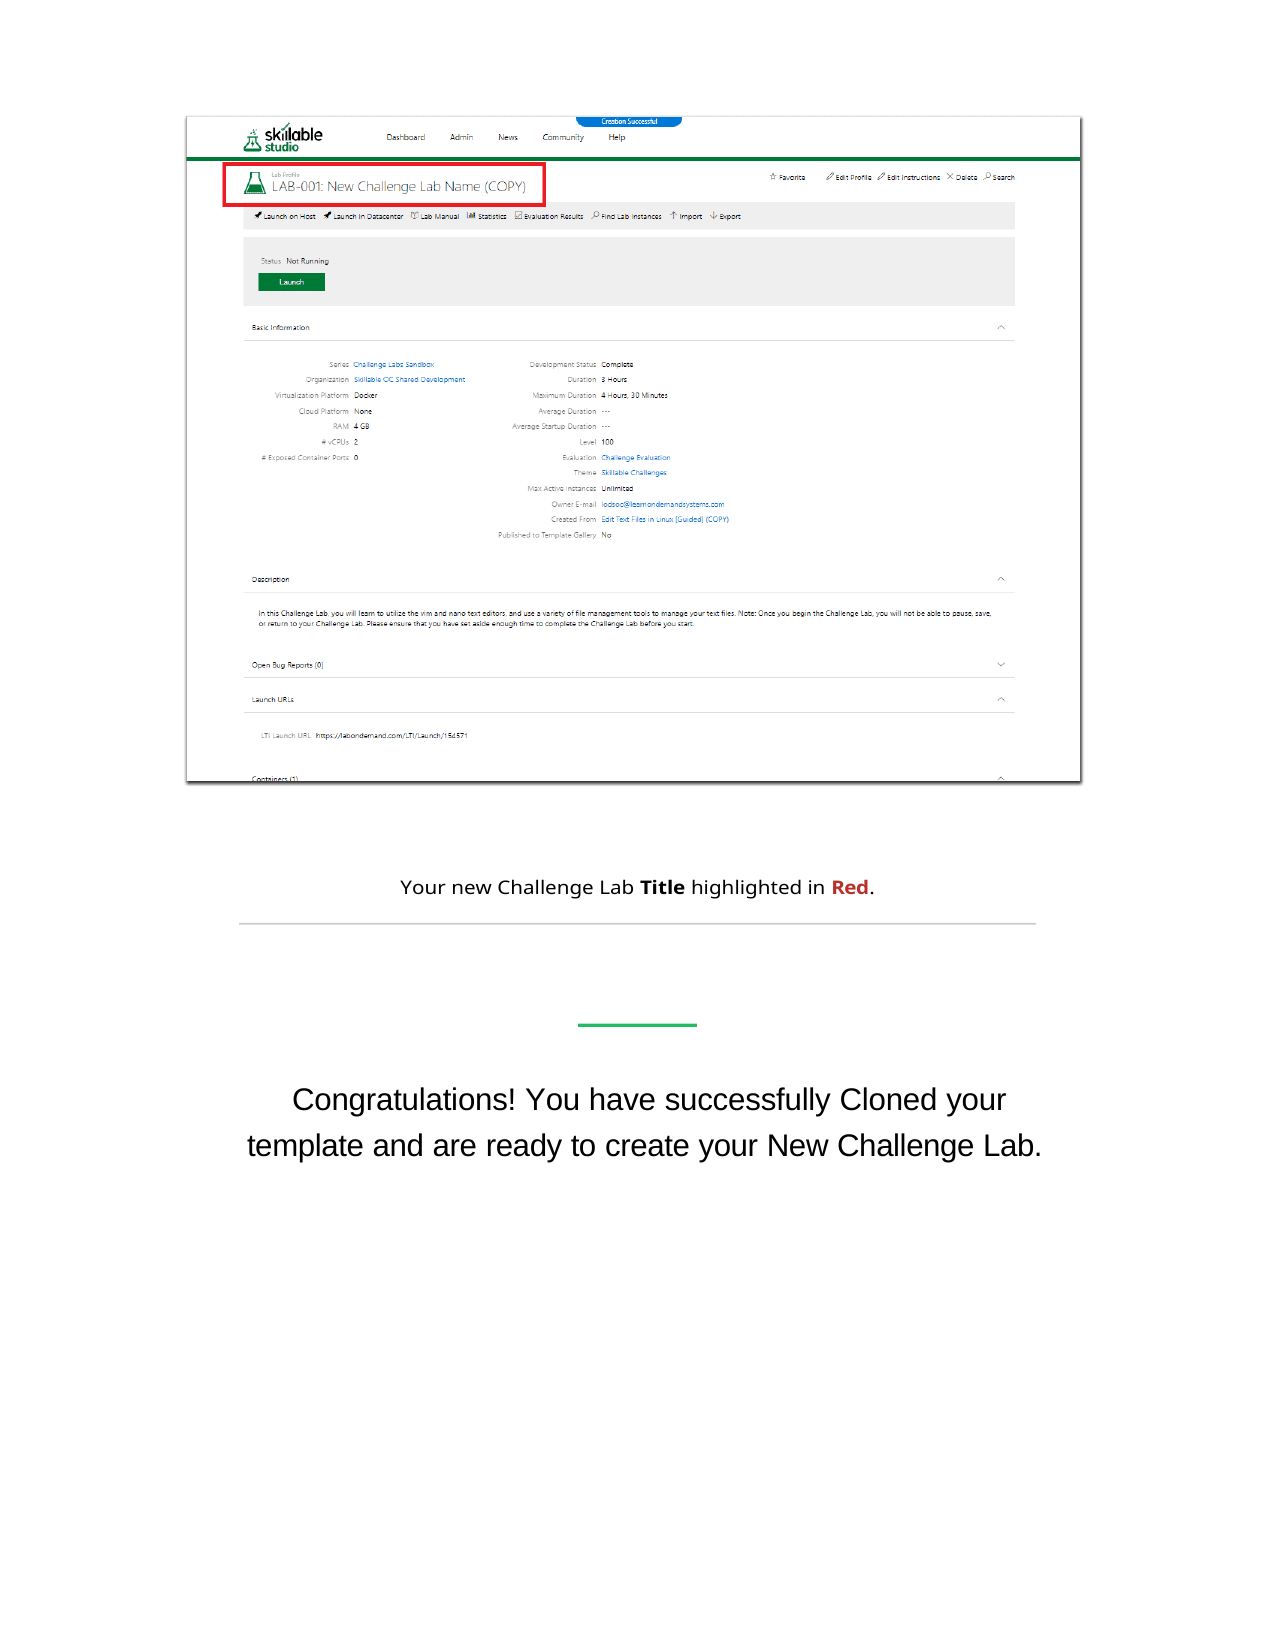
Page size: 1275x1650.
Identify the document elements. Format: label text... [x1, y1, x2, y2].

subtitle Congratulations! You have successfully Cloned your template and are ready to create your New Challenge Lab. [247, 1081, 1065, 1163]
text Your new Challenge Lab Title highlighted in Red. [237, 875, 1039, 900]
picture [159, 112, 1107, 831]
